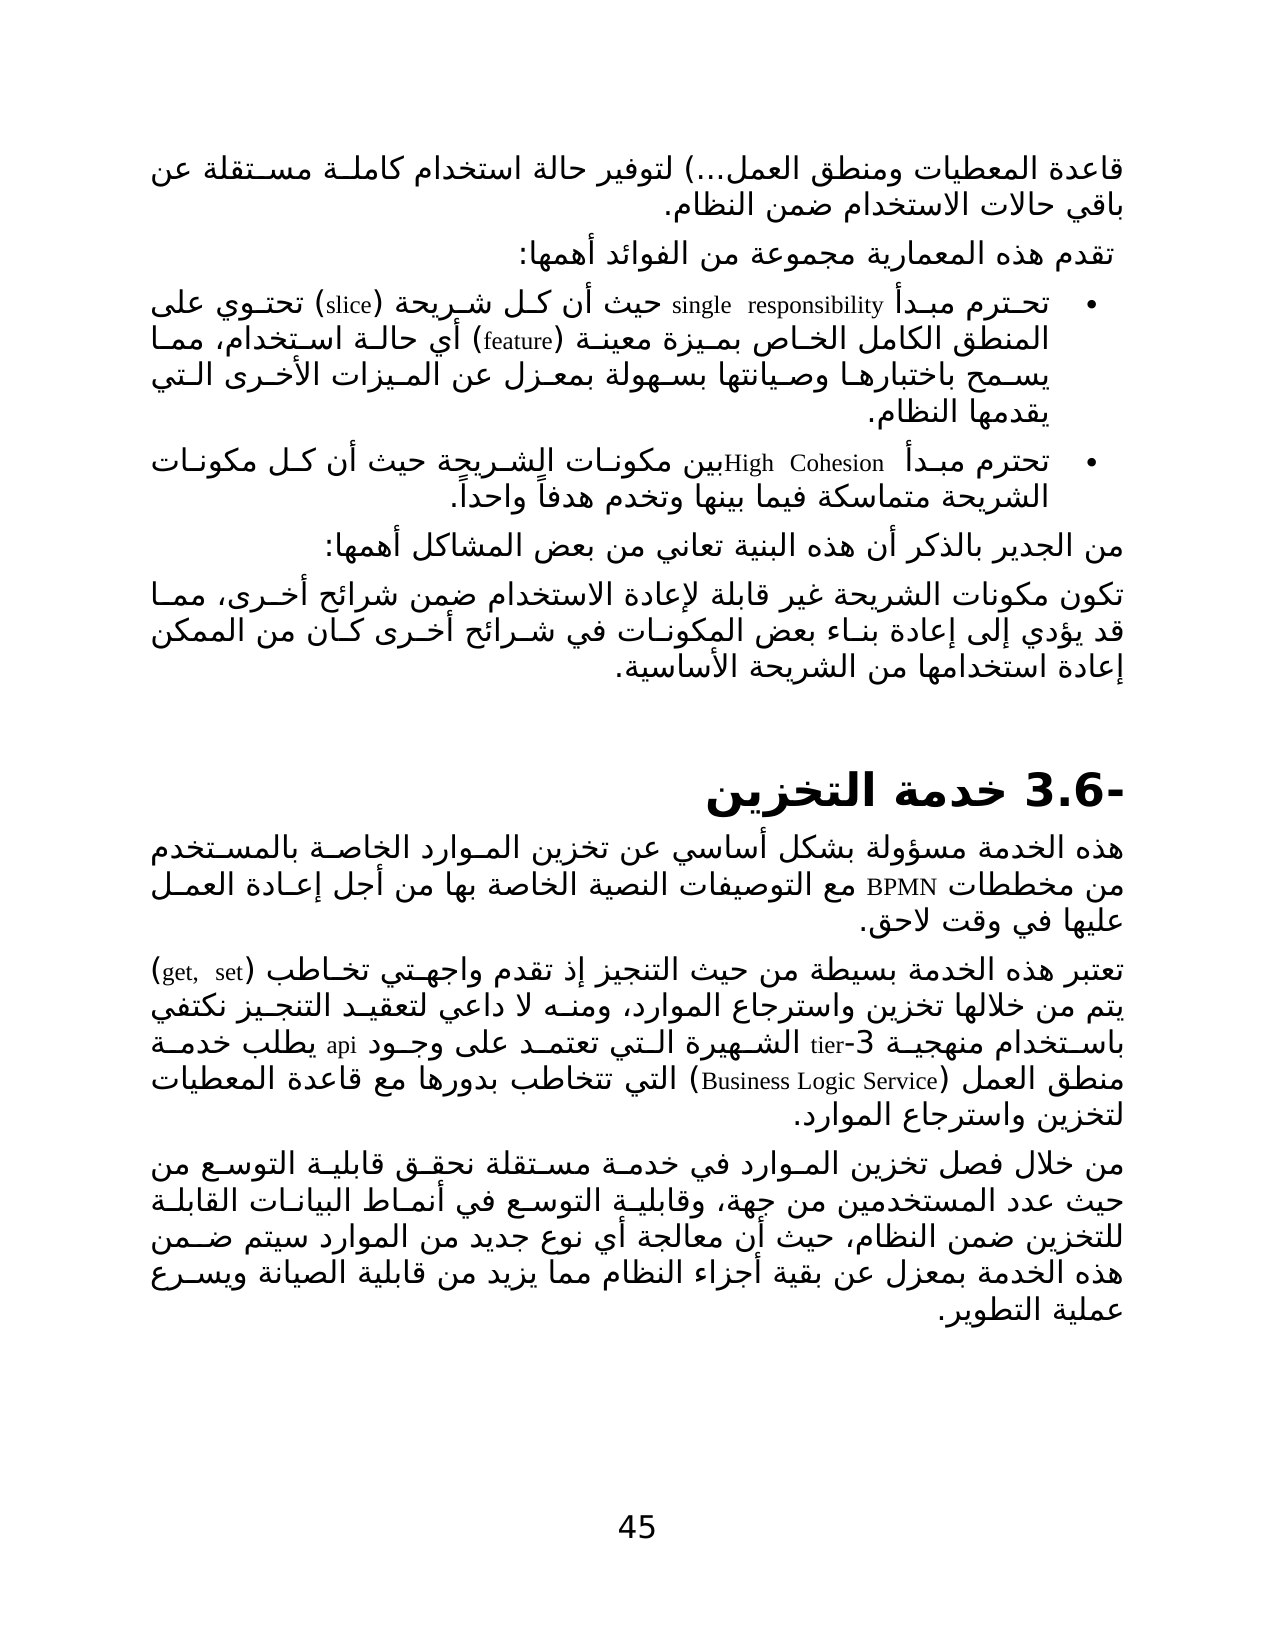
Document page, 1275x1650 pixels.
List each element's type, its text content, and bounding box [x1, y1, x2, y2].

text تكون مكونات الشريحة غير قابلة لإعادة الاستخدام ضمن شرائح أخرى، مما قد يؤدي إلى إعادة بناء بعض المكونات في شرائح أخرى كان من الممكن إعادة استخدامها من الشريحة الأساسية. [150, 576, 1125, 685]
list تحترم مبدأ High Cohesionبين مكونات الشريحة حيث أن كل مكونات الشريحة متماسكة فيما بينها وتخدم هدفاً واحداً. [150, 442, 1087, 515]
text -3.6 خدمة التخزين [150, 764, 1125, 817]
text تعتبر هذه الخدمة بسيطة من حيث التنجيز إذ تقدم واجهتي تخاطب (get, set) يتم من خلالها تخزين واسترجاع الموارد، ومنه لا داعي لتعقيد التنجيز نكتفي باستخدام منهجية 3-tier الشهيرة التي تعتمد على وجود api يطلب خدمة منطق العمل (Business Logic Service) التي تتخاطب بدورها مع قاعدة المعطيات لتخزين واسترجاع الموارد. [150, 951, 1125, 1133]
text تقدم هذه المعمارية مجموعة من الفوائد أهمها: [150, 235, 1125, 272]
text من الجدير بالذكر أن هذه البنية تعاني من بعض المشاكل أهمها: [150, 527, 1125, 563]
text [150, 150, 1125, 223]
text من خلال فصل تخزين الموارد في خدمة مستقلة نحقق قابلية التوسع من حيث عدد المستخدمين من جهة، وقابلية التوسع في أنماط البيانات القابلة للتخزين ضمن النظام، حيث أن معالجة أي نوع جديد من الموارد سيتم ضمن هذه الخدمة بمعزل عن بقية أجزاء النظام مما يزيد من قابلية الصيانة ويسرع عملية التطوير. [150, 1146, 1125, 1327]
list تحترم مبدأ single responsibility حيث أن كل شريحة (slice) تحتوي على المنطق الكامل الخاص بميزة معينة (feature) أي حالة استخدام، مما يسمح باختبارها وصيانتها بسهولة بمعزل عن الميزات الأخرى التي يقدمها النظام. [150, 284, 1087, 429]
text هذه الخدمة مسؤولة بشكل أساسي عن تخزين الموارد الخاصة بالمستخدم من مخططات BPMN مع التوصيفات النصية الخاصة بها من أجل إعادة العمل عليها في وقت لاحق. [150, 830, 1125, 939]
